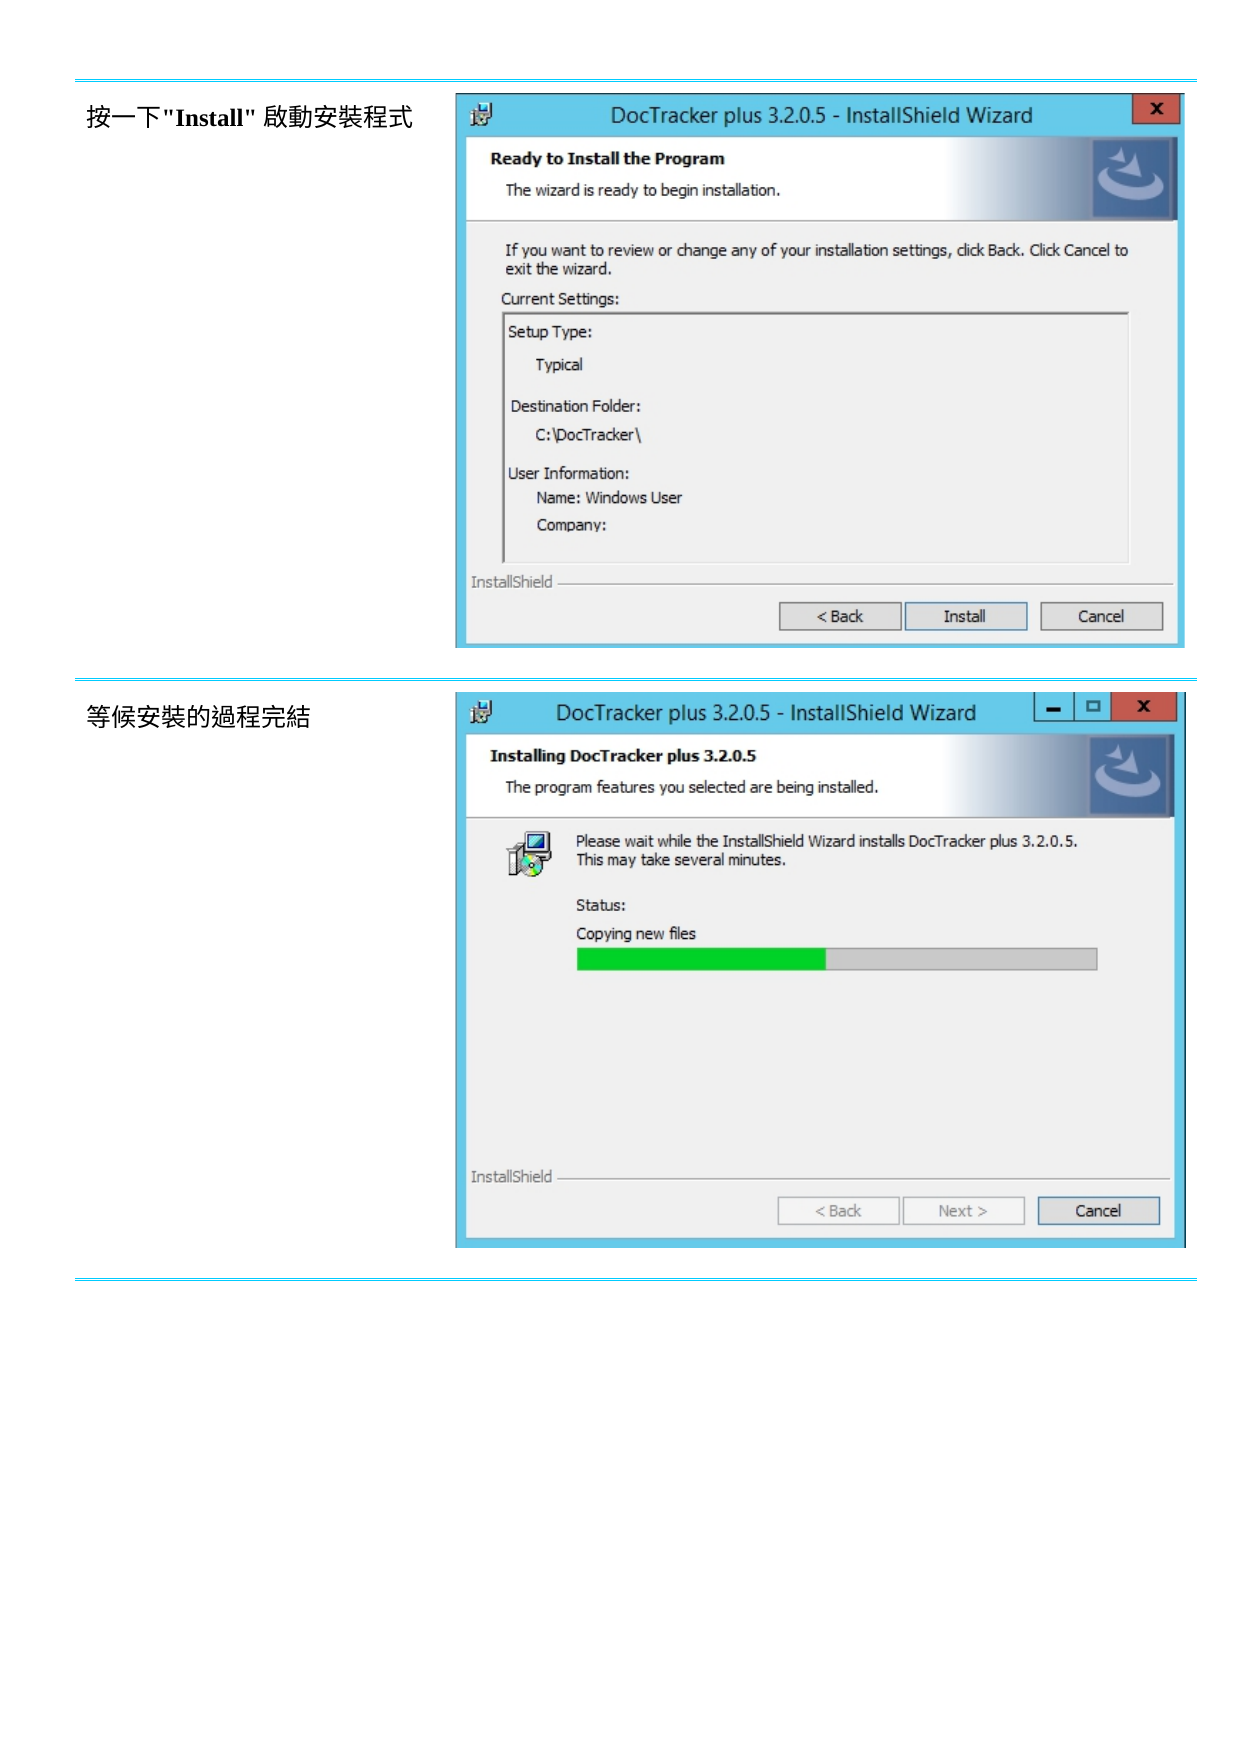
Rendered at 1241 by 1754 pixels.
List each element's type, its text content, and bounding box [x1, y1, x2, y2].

picture [455, 692, 1184, 1248]
picture [455, 93, 1185, 648]
table_cell 等候安裝的過程完結 [75, 681, 444, 1278]
table_cell [444, 681, 1197, 1278]
table_cell 按一下"Install" 啟動安裝程式 [75, 82, 444, 678]
table_cell [444, 82, 1197, 678]
